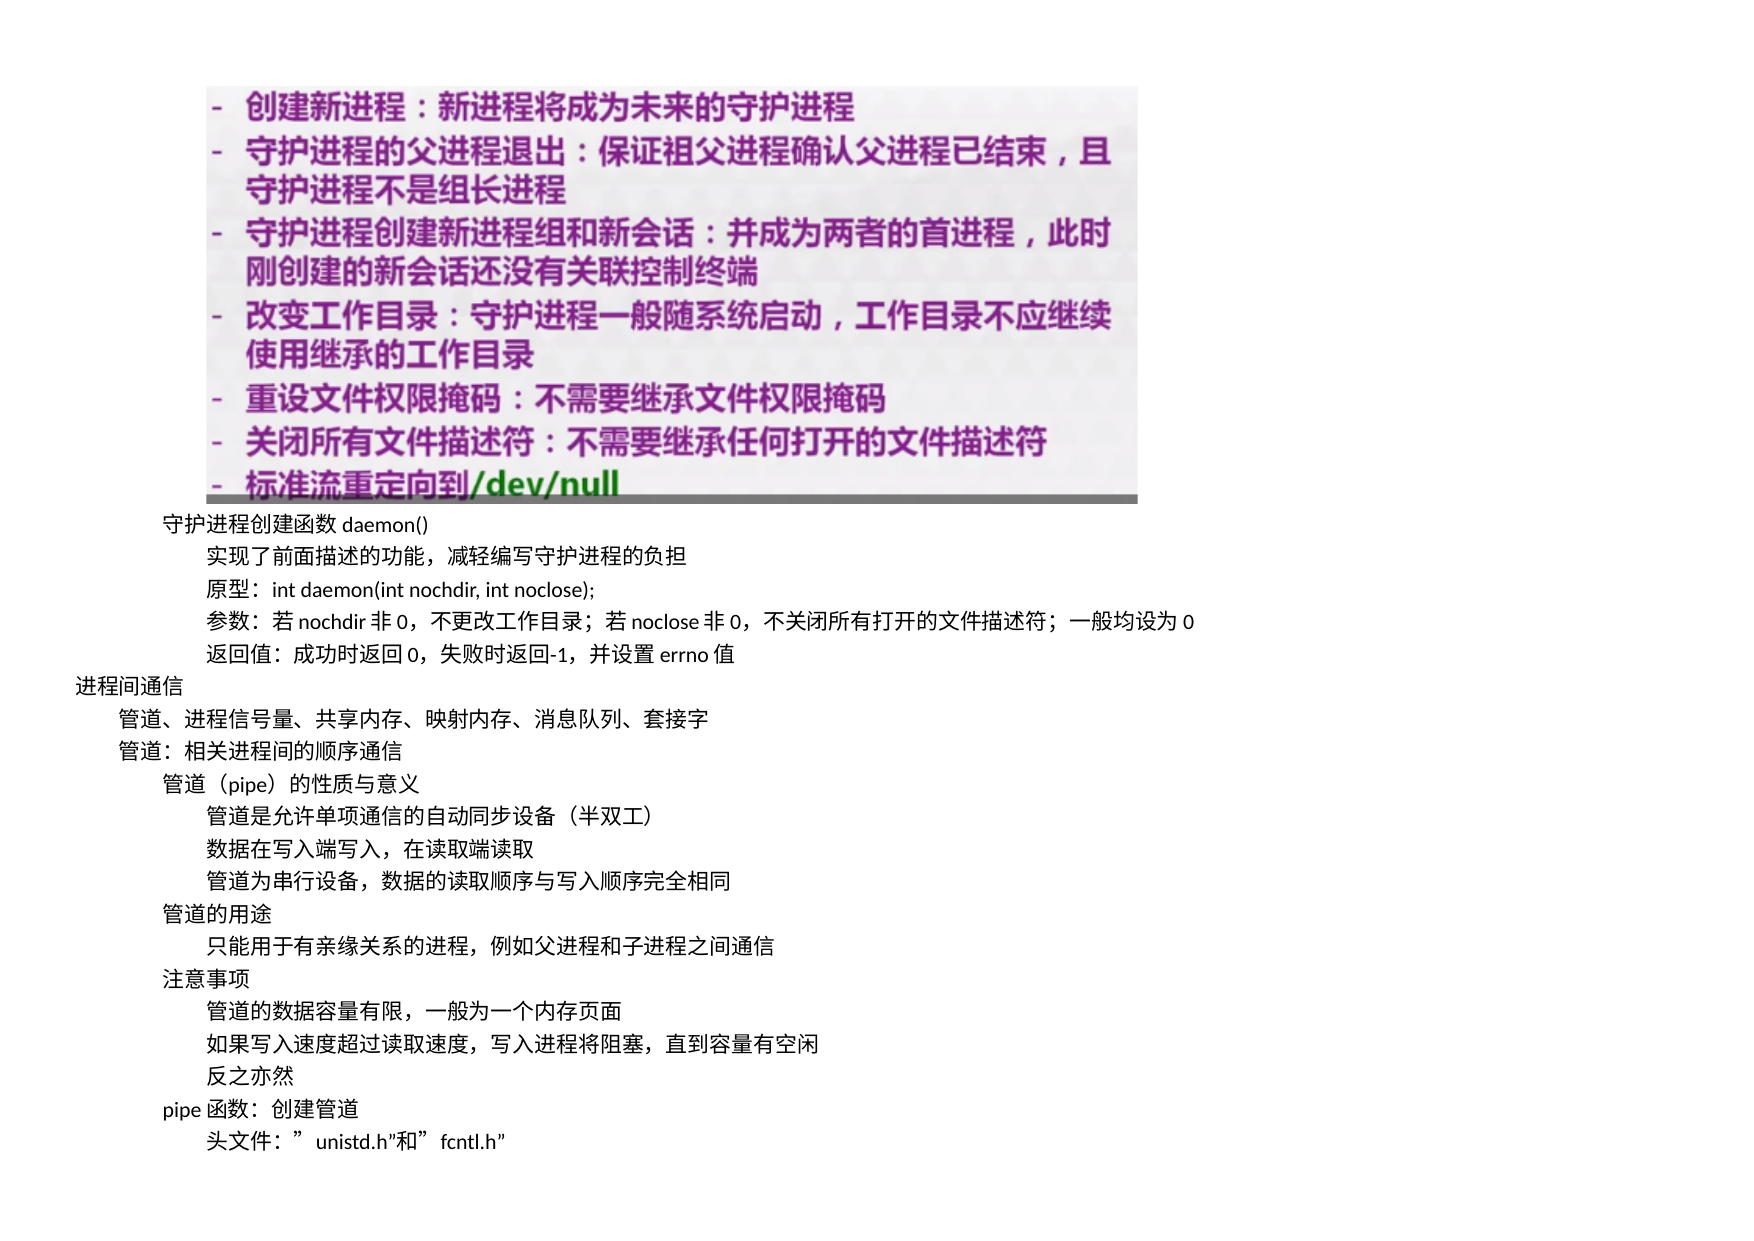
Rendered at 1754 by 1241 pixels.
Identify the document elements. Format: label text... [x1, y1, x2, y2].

text 管道（pipe）的性质与意义 [119, 766, 1679, 799]
text 参数：若nochdir非0，不更改工作目录；若noclose非0，不关闭所有打开的文件描述符；一般均设为0 [75, 604, 1679, 636]
text 数据在写入端写入，在读取端读取 [119, 831, 1679, 864]
picture [206, 86, 1138, 504]
text 头文件：”unistd.h”和”fcntl.h” [119, 1124, 1679, 1156]
text 管道的数据容量有限，一般为一个内存页面 [119, 994, 1679, 1026]
text 管道为串行设备，数据的读取顺序与写入顺序完全相同 [119, 864, 1679, 896]
text 注意事项 [119, 961, 1679, 994]
text 反之亦然 [119, 1059, 1679, 1091]
text 只能用于有亲缘关系的进程，例如父进程和子进程之间通信 [119, 929, 1679, 961]
text 返回值：成功时返回0，失败时返回-1，并设置errno值 [75, 636, 1679, 669]
text 进程间通信 [75, 669, 1679, 701]
text 管道、进程信号量、共享内存、映射内存、消息队列、套接字 [75, 701, 1679, 734]
text 管道的用途 [119, 896, 1679, 929]
text pipe函数：创建管道 [119, 1091, 1679, 1124]
text 如果写入速度超过读取速度，写入进程将阻塞，直到容量有空闲 [119, 1026, 1679, 1059]
text 原型：int daemon(int nochdir, int noclose); [75, 571, 1679, 604]
text 管道是允许单项通信的自动同步设备（半双工） [119, 799, 1679, 831]
text 实现了前面描述的功能，减轻编写守护进程的负担 [75, 539, 1679, 571]
text 守护进程创建函数daemon() [75, 506, 1679, 539]
text 管道：相关进程间的顺序通信 [75, 734, 1679, 766]
